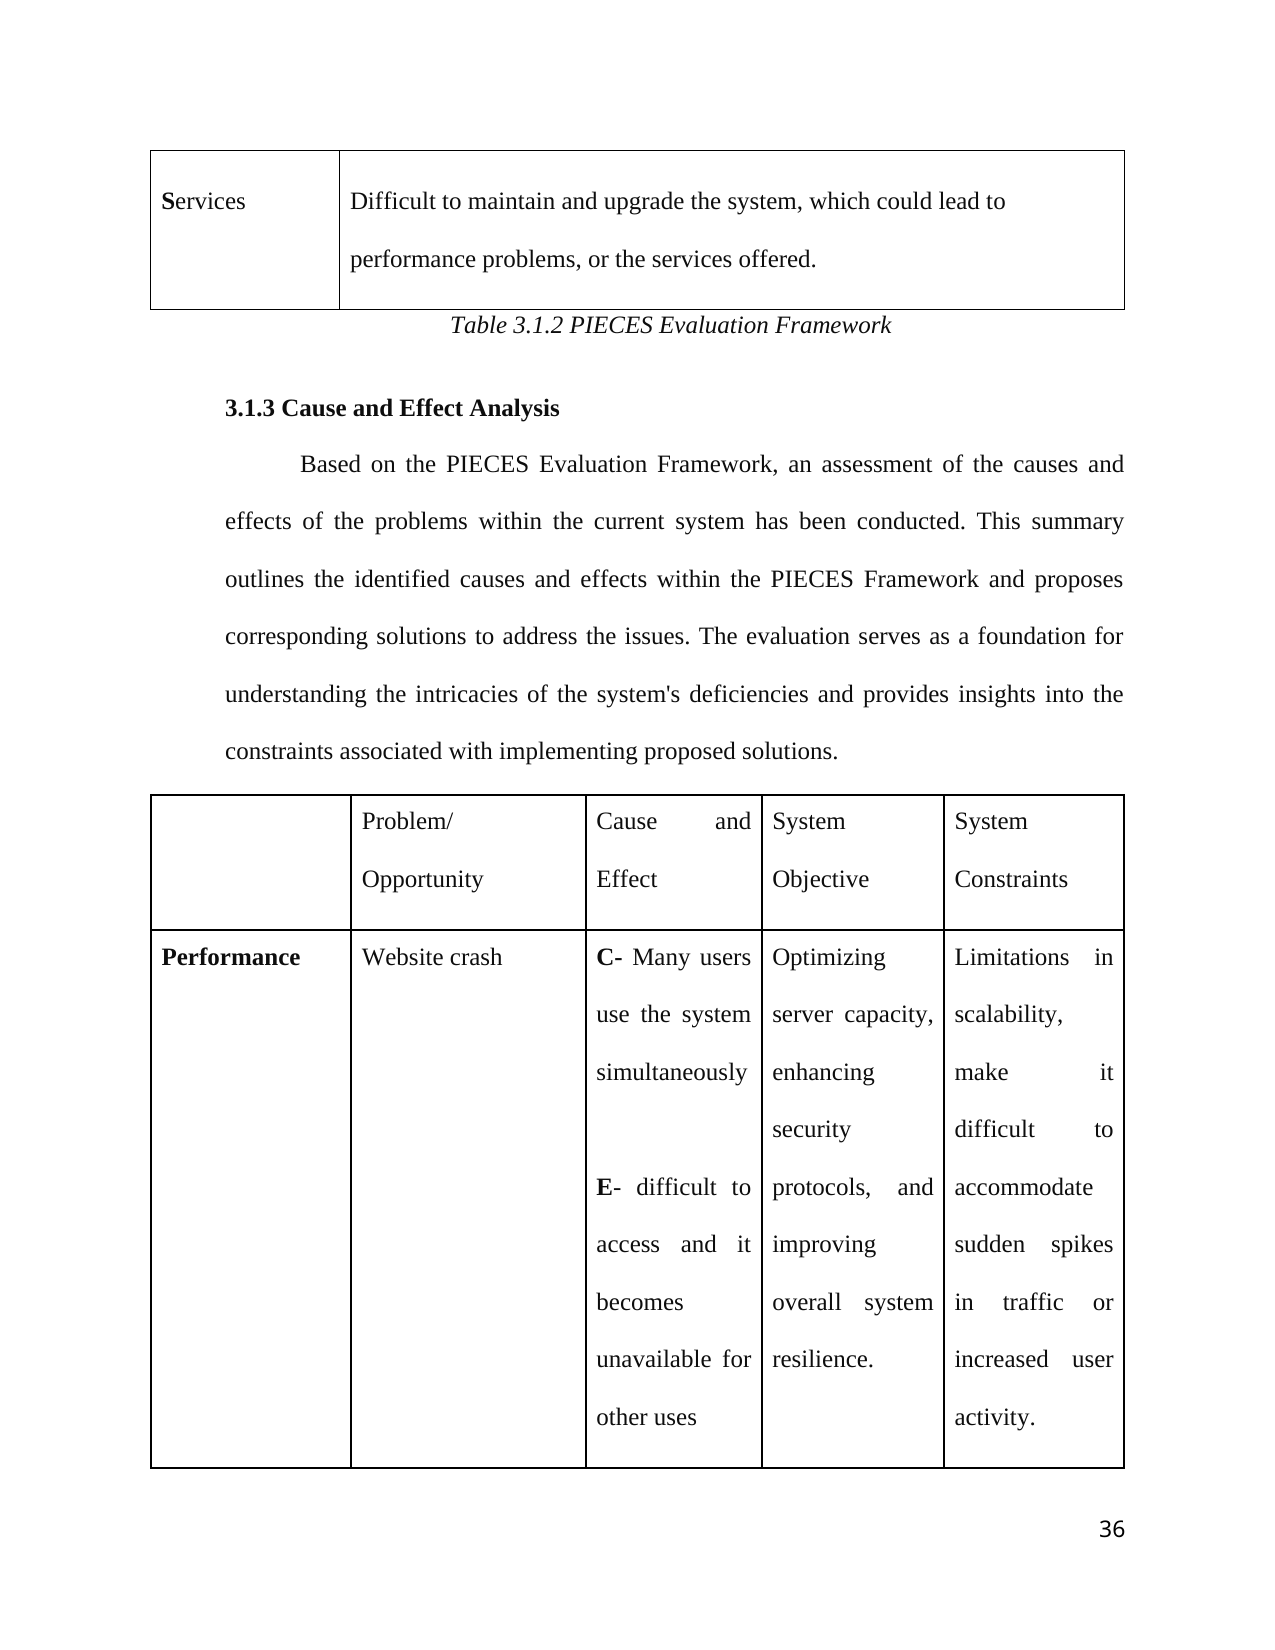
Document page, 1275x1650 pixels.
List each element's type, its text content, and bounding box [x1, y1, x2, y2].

table_header Problem/Opportunity [352, 796, 585, 929]
subtitle 3.1.3 Cause and Effect Analysis [150, 393, 1125, 422]
table_cell Services [151, 151, 339, 309]
table_cell Optimizing server capacity, enhancing security protocols, and improving overall system resilience. [763, 931, 943, 1467]
text Based on the PIECES Evaluation Framework, an assessment of the causes and effects of the problems within the current system has been conducted. This summary outlines the identified causes and effects within the PIECES Framework and proposes corresponding solutions to address the issues. The evaluation serves as a foundation for understanding the intricacies of the system's deficiencies and provides insights into the constraints associated with implementing proposed solutions. [225, 449, 1125, 765]
table_cell Website crash [352, 931, 585, 1467]
text Table 3.1.2 PIECES Evaluation Framework [375, 310, 1125, 339]
table_header Cause and Effect [587, 796, 761, 929]
table_header System Constraints [945, 796, 1123, 929]
table_header System Objective [763, 796, 943, 929]
table_cell Performance [152, 931, 350, 1467]
table_header [152, 796, 350, 929]
table_cell C- Many users use the system simultaneously E- difficult to access and it becomes unavailable for other uses [587, 931, 761, 1467]
table_cell Limitations in scalability, make it difficult to accommodate sudden spikes in traffic or increased user activity. [945, 931, 1123, 1467]
table_cell Difficult to maintain and upgrade the system, which could lead to performance problems, or the services offered. [340, 151, 1124, 309]
